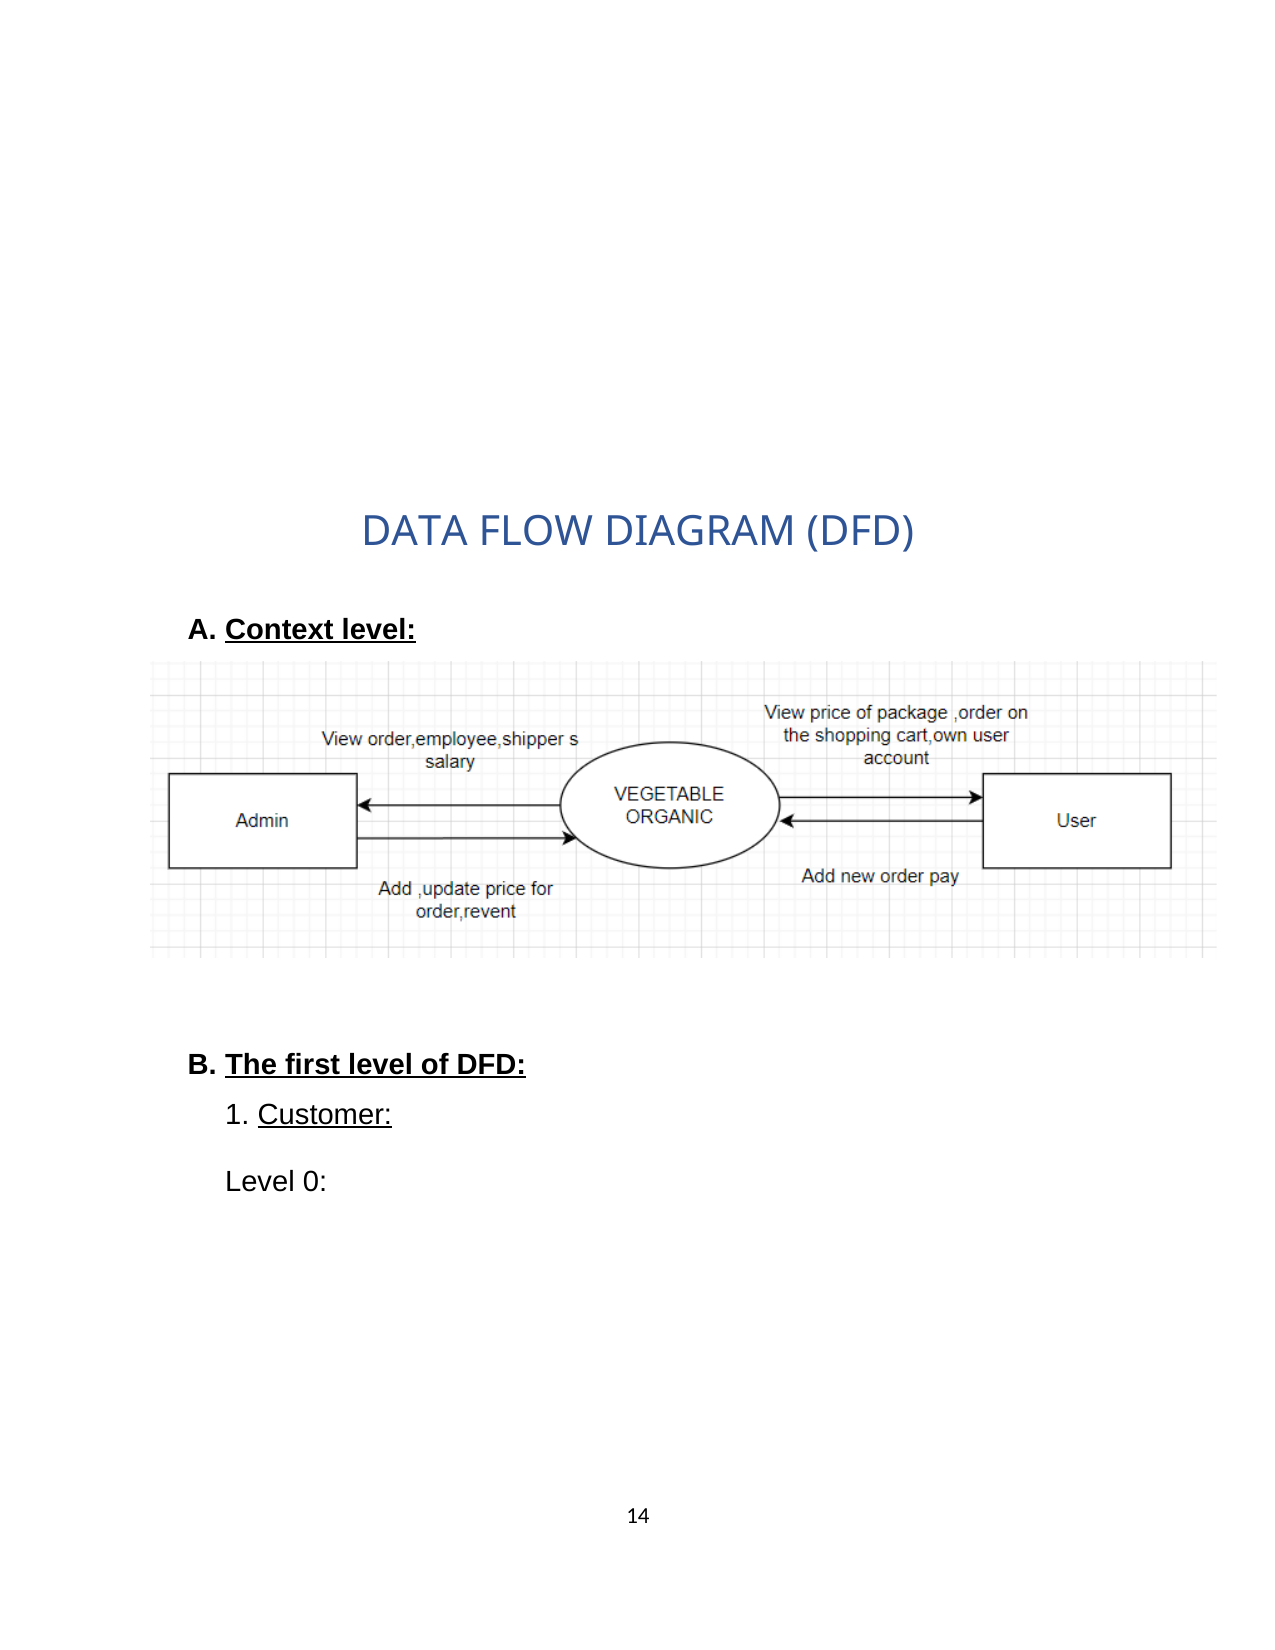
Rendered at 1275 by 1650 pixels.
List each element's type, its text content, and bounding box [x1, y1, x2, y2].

picture [150, 661, 1217, 958]
text Level 0: [150, 1164, 1125, 1198]
list Context level: [187, 612, 1125, 645]
text 1. Customer: [150, 1097, 1125, 1131]
subtitle DATA FLOW DIAGRAM (DFD) [150, 501, 1125, 558]
list The first level of DFD: [187, 1047, 1125, 1081]
